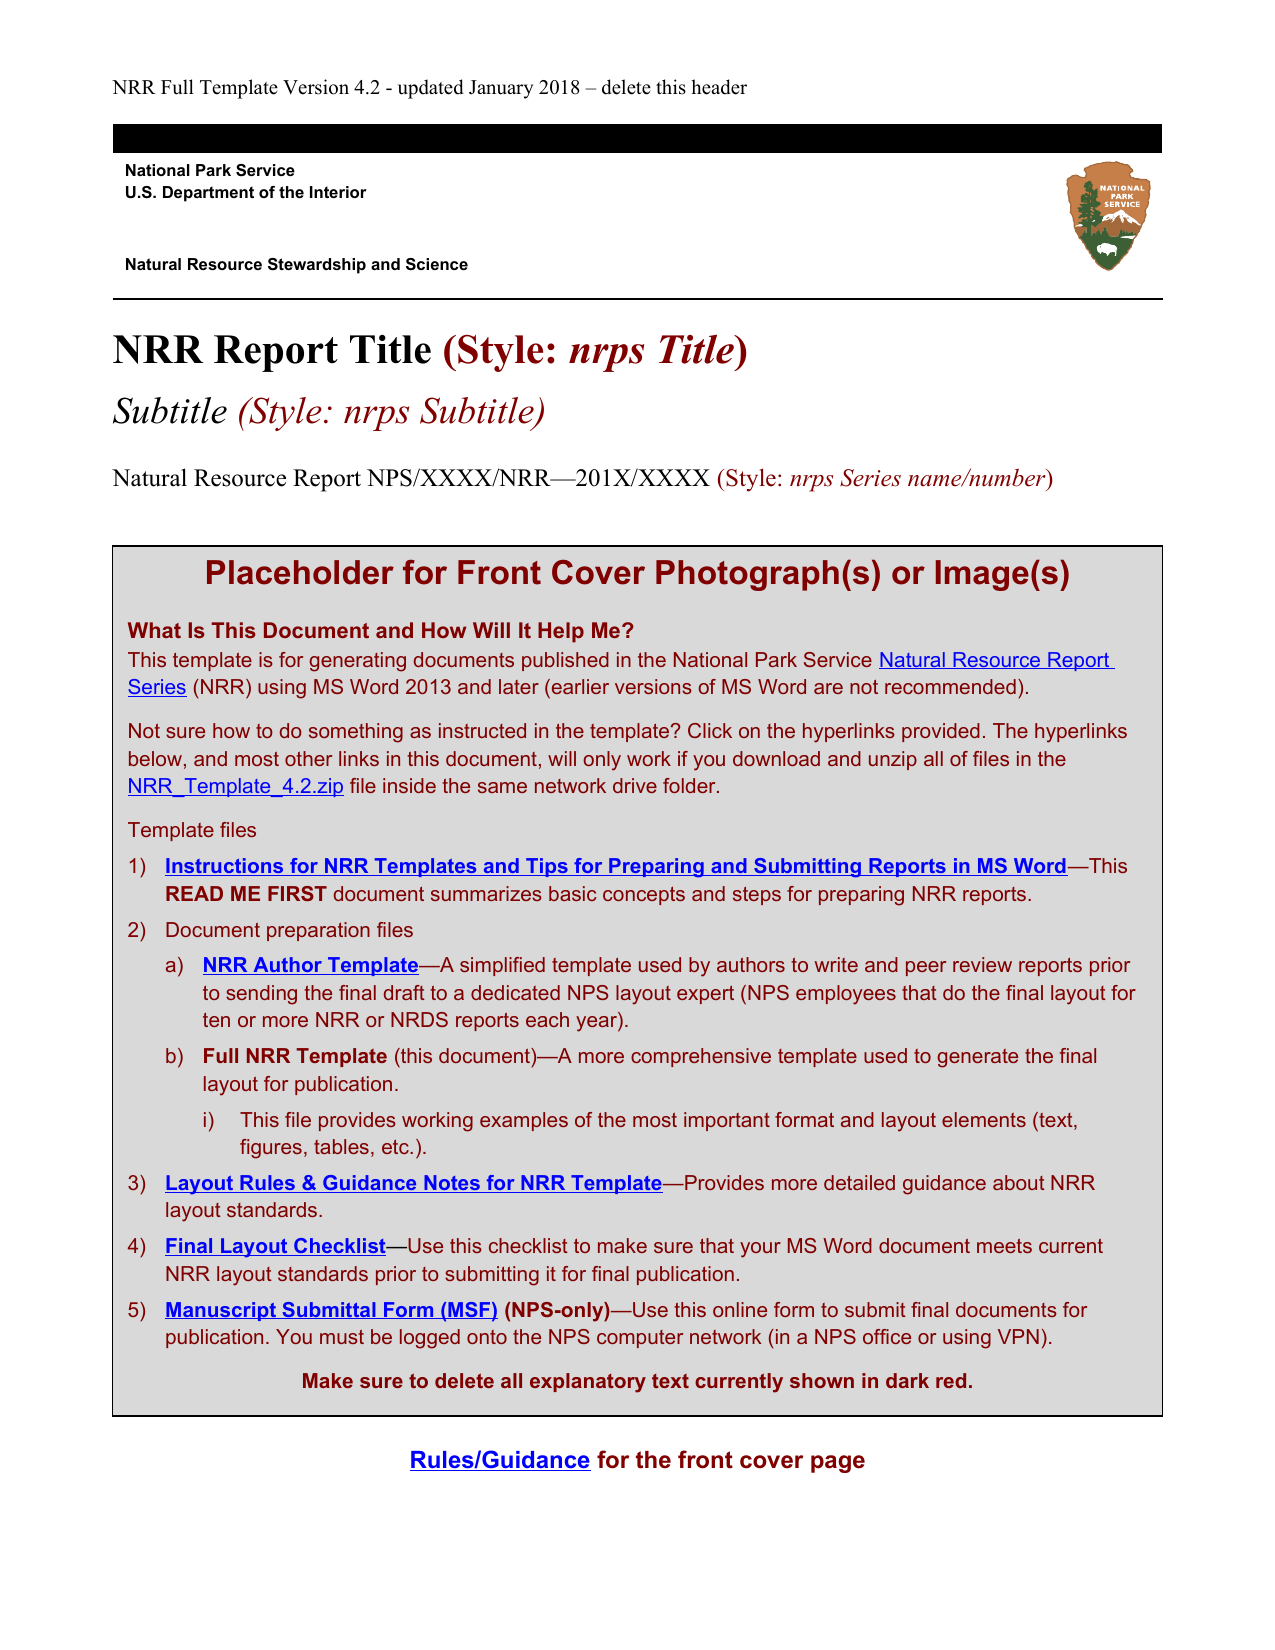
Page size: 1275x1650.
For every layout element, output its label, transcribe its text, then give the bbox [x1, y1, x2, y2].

text Natural Resource Report NPS/XXXX/NRR—201X/XXXX (Style: nrps Series name/number) [112, 463, 1162, 492]
table_header [113, 124, 1162, 153]
table_cell National Park Service U.S. Department of the Interior Natural Resource Stewardship and Science [113, 153, 663, 298]
subtitle Subtitle (Style: nrps Subtitle) [112, 388, 1087, 431]
table_cell [663, 153, 1162, 298]
text Rules/Guidance for the front cover page [112, 1446, 1162, 1473]
title NRR Report Title (Style: nrps Title) [112, 325, 1087, 373]
